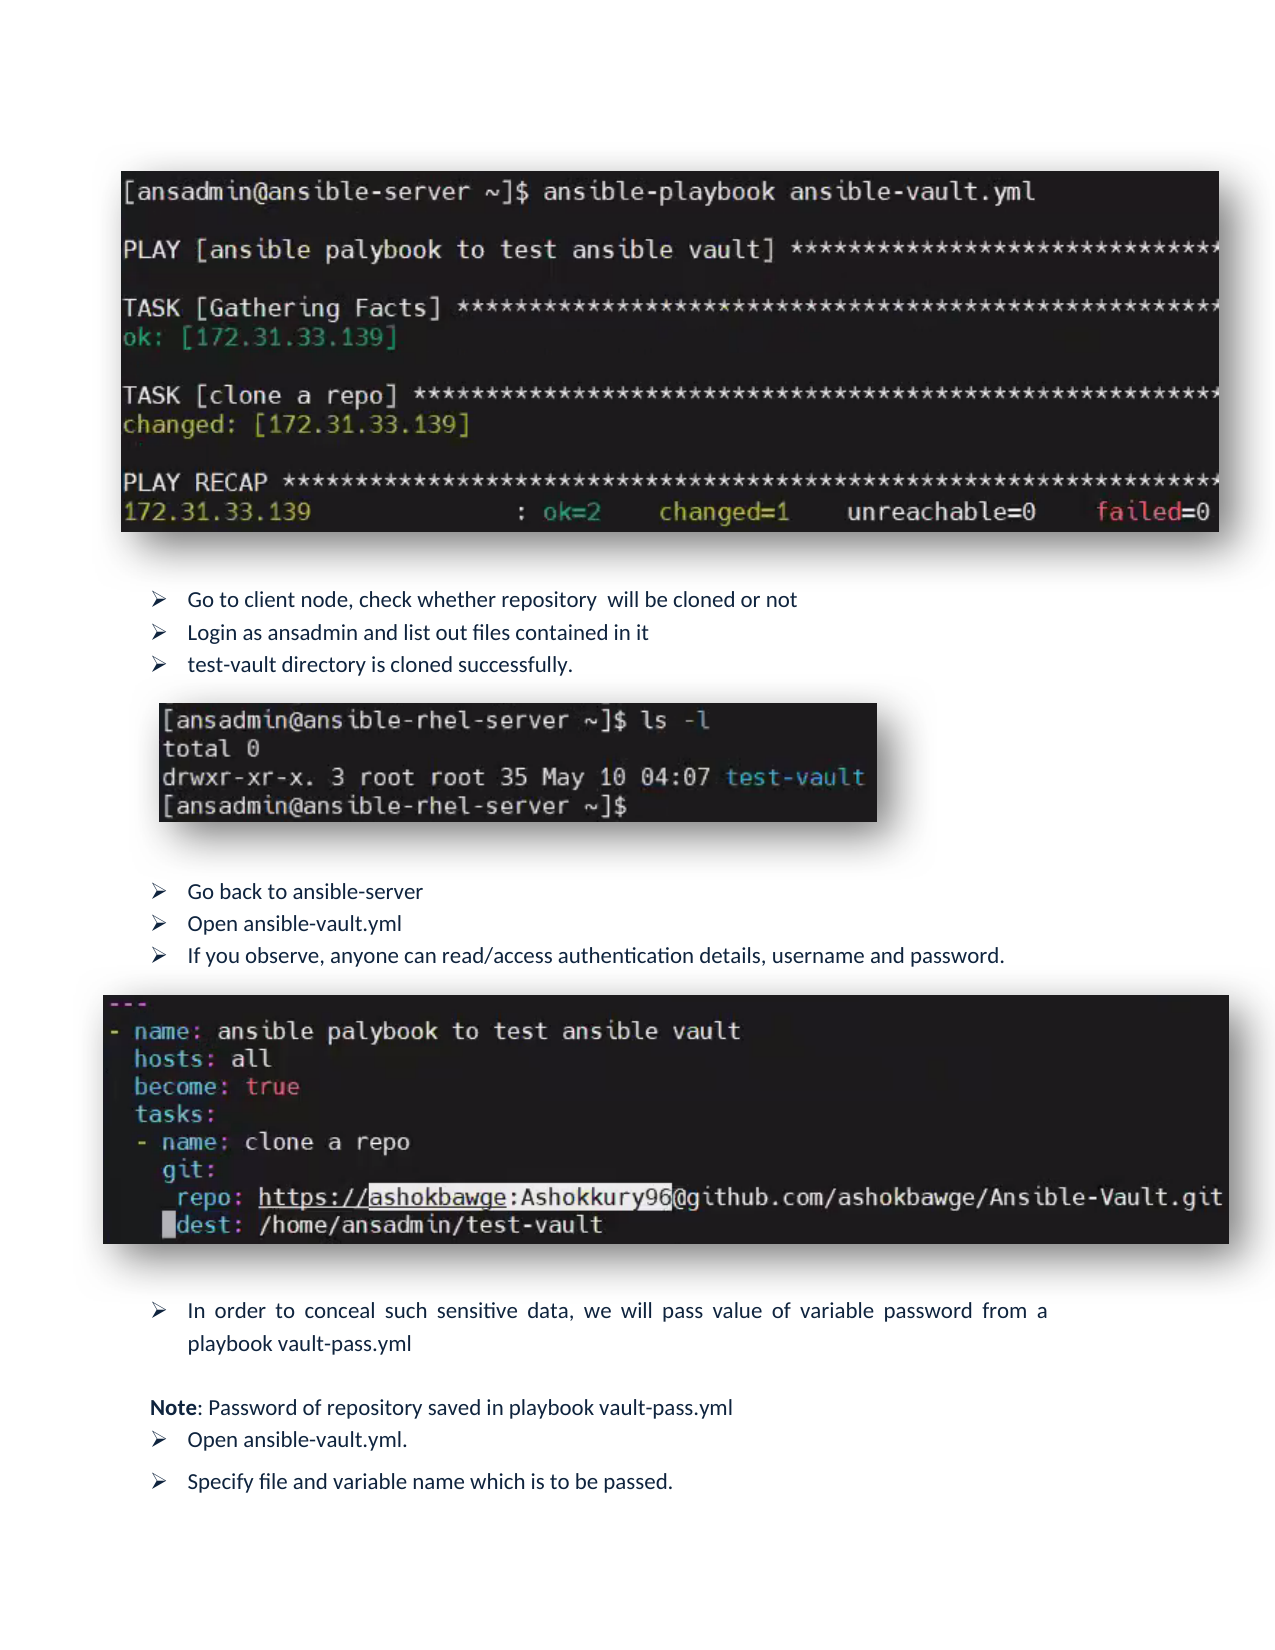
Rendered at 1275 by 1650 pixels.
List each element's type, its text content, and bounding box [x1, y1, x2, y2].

list Open ansible-vault.yml [150, 909, 1050, 937]
list If you observe, anyone can read/access authentication details, username and password. [150, 941, 1050, 969]
list Open ansible-vault.yml. [150, 1425, 1050, 1453]
picture [103, 995, 1229, 1244]
list In order to conceal such sensitive data, we will pass value of variable password from a playbook vault-pass.yml [150, 1297, 1050, 1357]
list Login as ansadmin and list out files contained in it [150, 618, 1106, 646]
list test-vault directory is cloned successfully. [150, 650, 1106, 678]
picture [121, 171, 1219, 532]
text Note: Password of repository saved in playbook vault-pass.yml [150, 1393, 1050, 1421]
list Go to client node, check whether repository will be cloned or not [150, 586, 1106, 613]
picture [159, 703, 877, 822]
list Go back to ansible-server [150, 877, 1050, 905]
list Specify file and variable name which is to be passed. [150, 1467, 1050, 1495]
